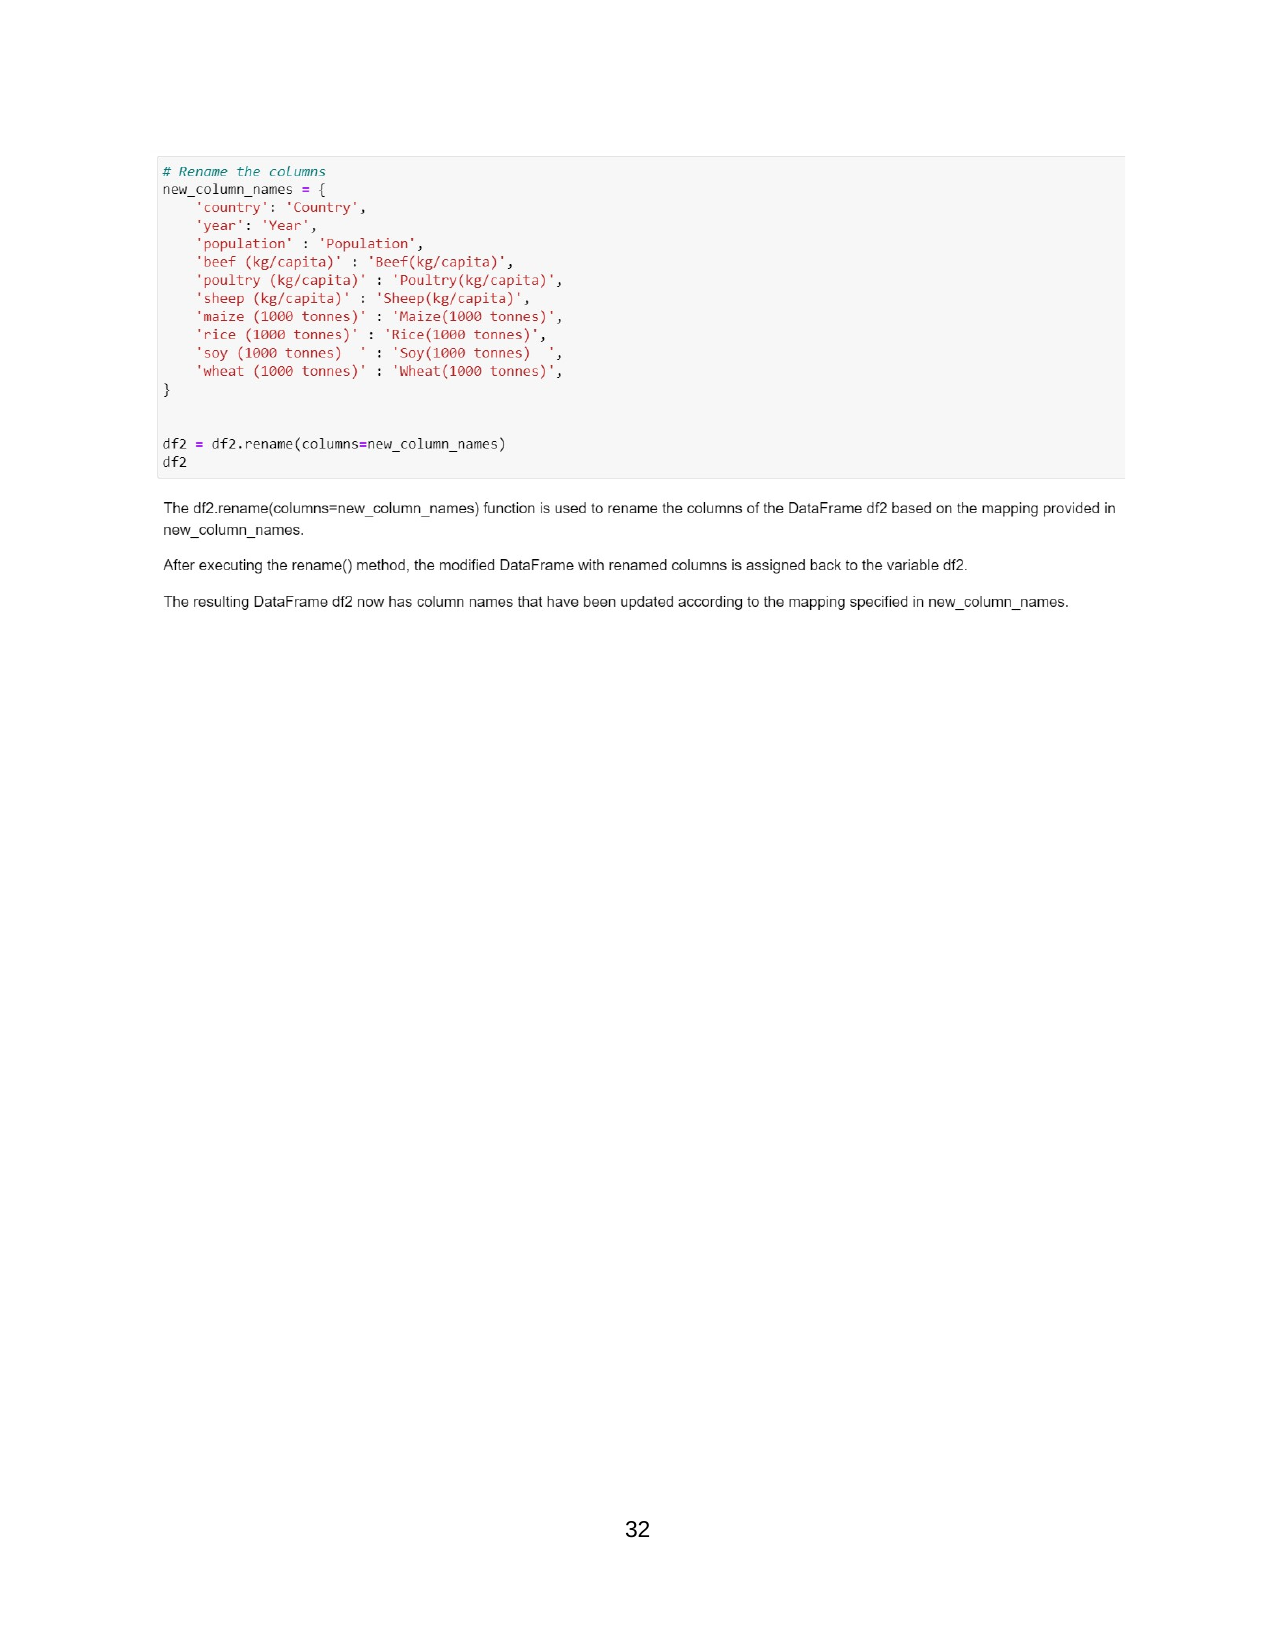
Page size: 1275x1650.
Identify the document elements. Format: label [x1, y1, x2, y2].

picture [150, 150, 1125, 615]
